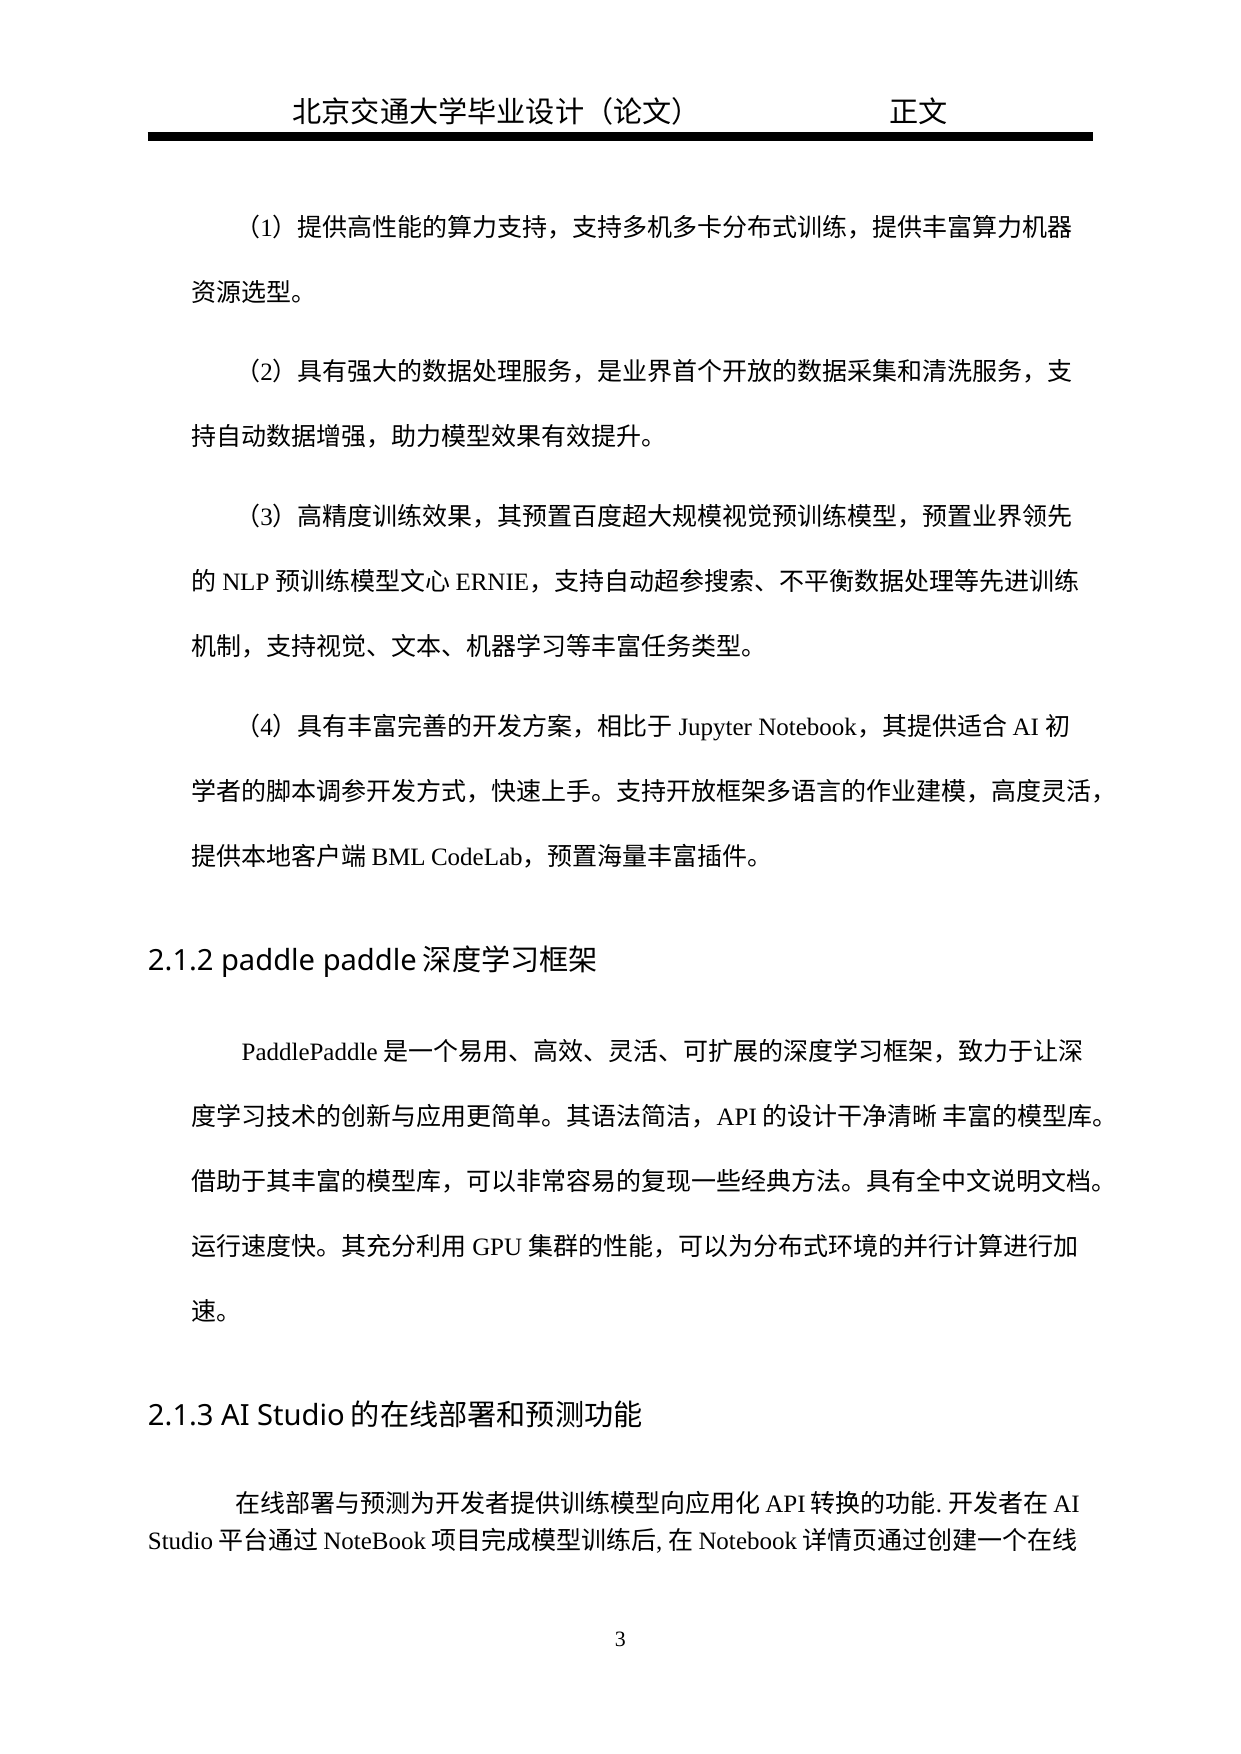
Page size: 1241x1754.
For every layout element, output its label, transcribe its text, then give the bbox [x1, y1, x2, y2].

text PaddlePaddle 是一个易用、高效、灵活、可扩展的深度学习框架，致力于让深度学习技术的创新与应用更简单。其语法简洁，API的设计干净清晰 丰富的模型库。借助于其丰富的模型库，可以非常容易的复现一些经典方法。具有全中文说明文档。运行速度快。其充分利用 GPU 集群的性能，可以为分布式环境的并行计算进行加速。 [191, 1017, 1092, 1342]
text （4）具有丰富完善的开发方案，相比于 Jupyter Notebook，其提供适合 AI 初学者的脚本调参开发方式，快速上手。支持开放框架多语言的作业建模，高度灵活，提供本地客户端BML CodeLab，预置海量丰富插件。 [191, 692, 1092, 887]
text 2.1.3 AI Studio的在线部署和预测功能 [148, 1392, 1092, 1434]
text （3）高精度训练效果，其预置百度超大规模视觉预训练模型，预置业界领先的 NLP 预训练模型文心 ERNIE，支持自动超参搜索、不平衡数据处理等先进训练机制，支持视觉、文本、机器学习等丰富任务类型。 [191, 482, 1092, 677]
text （1）提供高性能的算力支持，支持多机多卡分布式训练，提供丰富算力机器资源选型。 [191, 193, 1092, 323]
text 2.1.2 paddle paddle深度学习框架 [148, 937, 1092, 979]
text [148, 1484, 1092, 1556]
text （2）具有强大的数据处理服务，是业界首个开放的数据采集和清洗服务，支持自动数据增强，助力模型效果有效提升。 [191, 337, 1092, 467]
